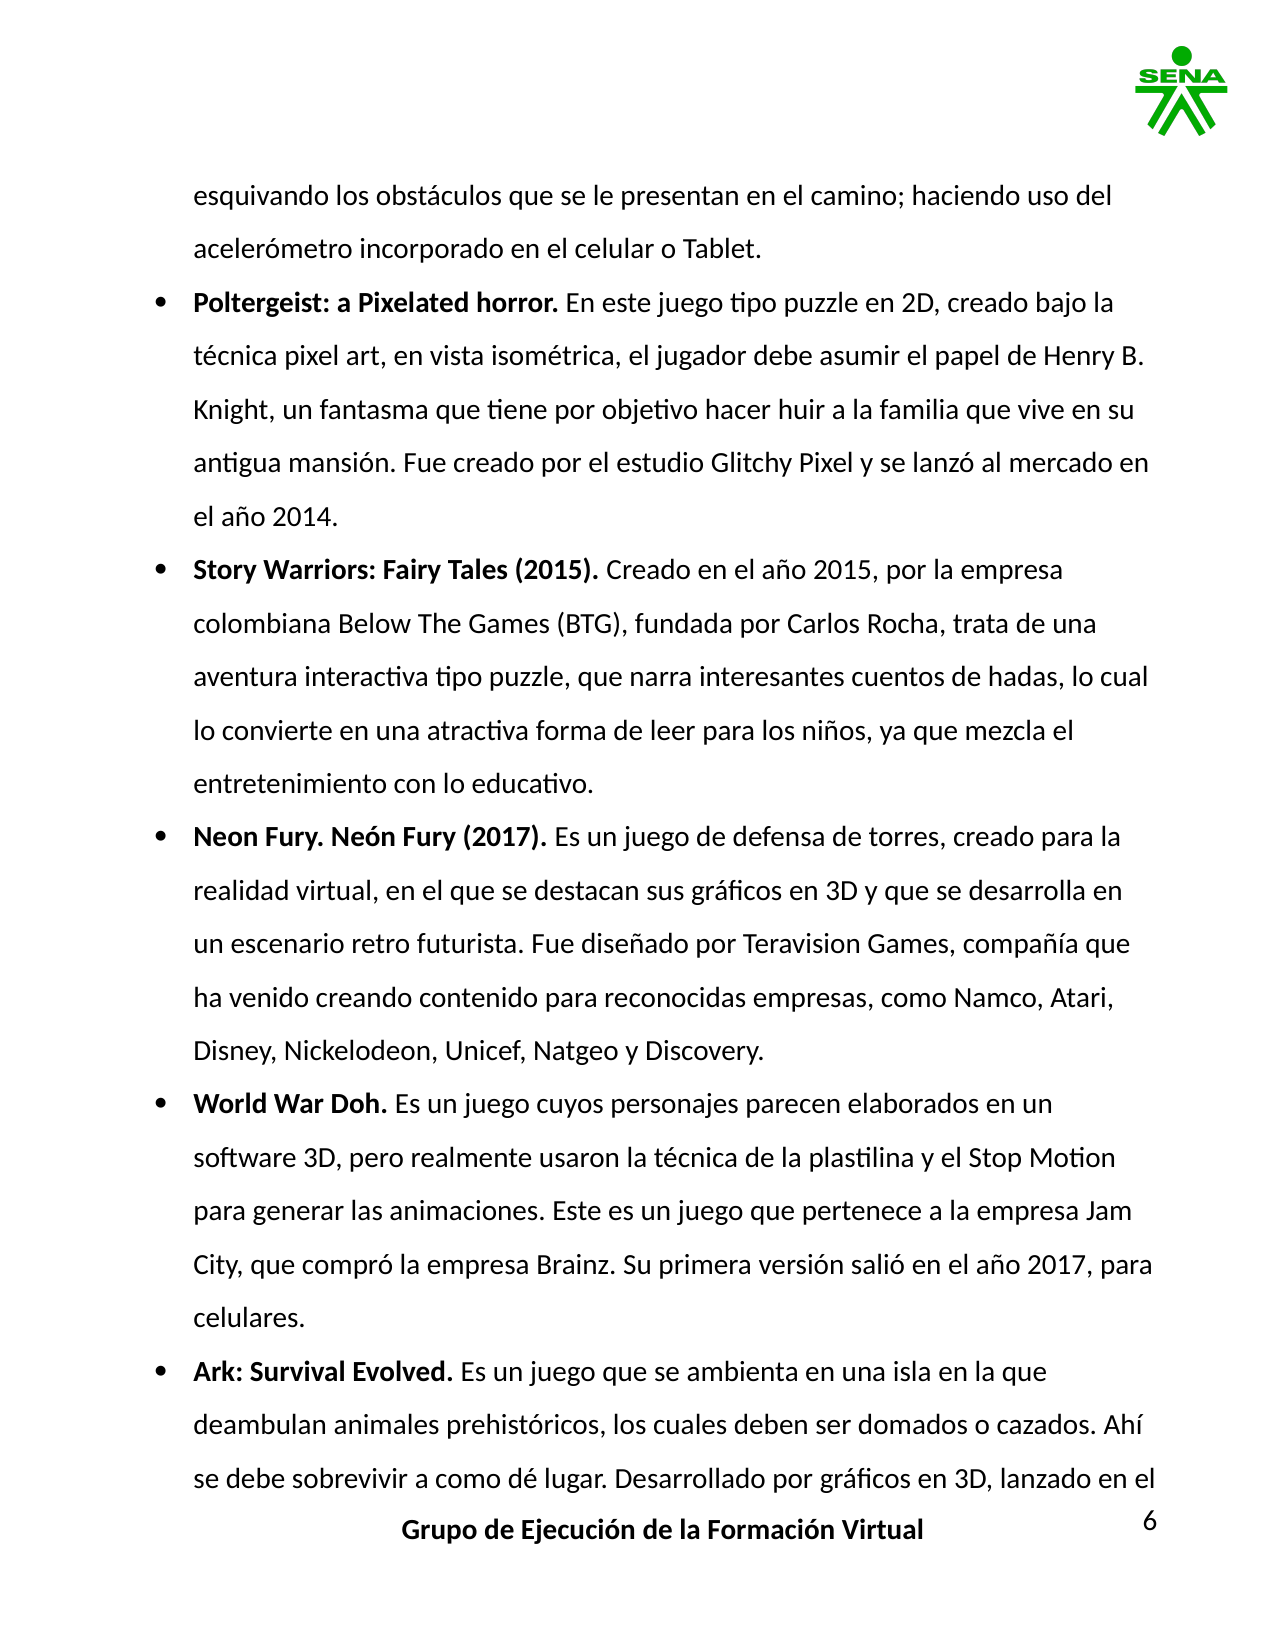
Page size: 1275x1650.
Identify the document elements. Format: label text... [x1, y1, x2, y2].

list Poltergeist: a Pixelated horror. En este juego tipo puzzle en 2D, creado bajo la técnica pixel art, en vista isométrica, el jugador debe asumir el papel de Henry B. Knight, un fantasma que tiene por objetivo hacer huir a la familia que vive en su antigua mansión. Fue creado por el estudio Glitchy Pixel y se lanzó al mercado en el año 2014. [156, 284, 1157, 533]
list Story Warriors: Fairy Tales (2015). Creado en el año 2015, por la empresa colombiana Below The Games (BTG), fundada por Carlos Rocha, trata de una aventura interactiva tipo puzzle, que narra interesantes cuentos de hadas, lo cual lo convierte en una atractiva forma de leer para los niños, ya que mezcla el entretenimiento con lo educativo. [156, 551, 1157, 801]
list World War Doh. Es un juego cuyos personajes parecen elaborados en un software 3D, pero realmente usaron la técnica de la plastilina y el Stop Motion para generar las animaciones. Este es un juego que pertenece a la empresa Jam City, que compró la empresa Brainz. Su primera versión salió en el año 2017, para celulares. [156, 1086, 1157, 1335]
list Neon Fury. Neón Fury (2017). Es un juego de defensa de torres, creado para la realidad virtual, en el que se destacan sus gráficos en 3D y que se desarrolla en un escenario retro futurista. Fue diseñado por Teravision Games, compañía que ha venido creando contenido para reconocidas empresas, como Namco, Atari, Disney, Nickelodeon, Unicef, Natgeo y Discovery. [156, 818, 1157, 1068]
picture [1135, 46, 1228, 136]
